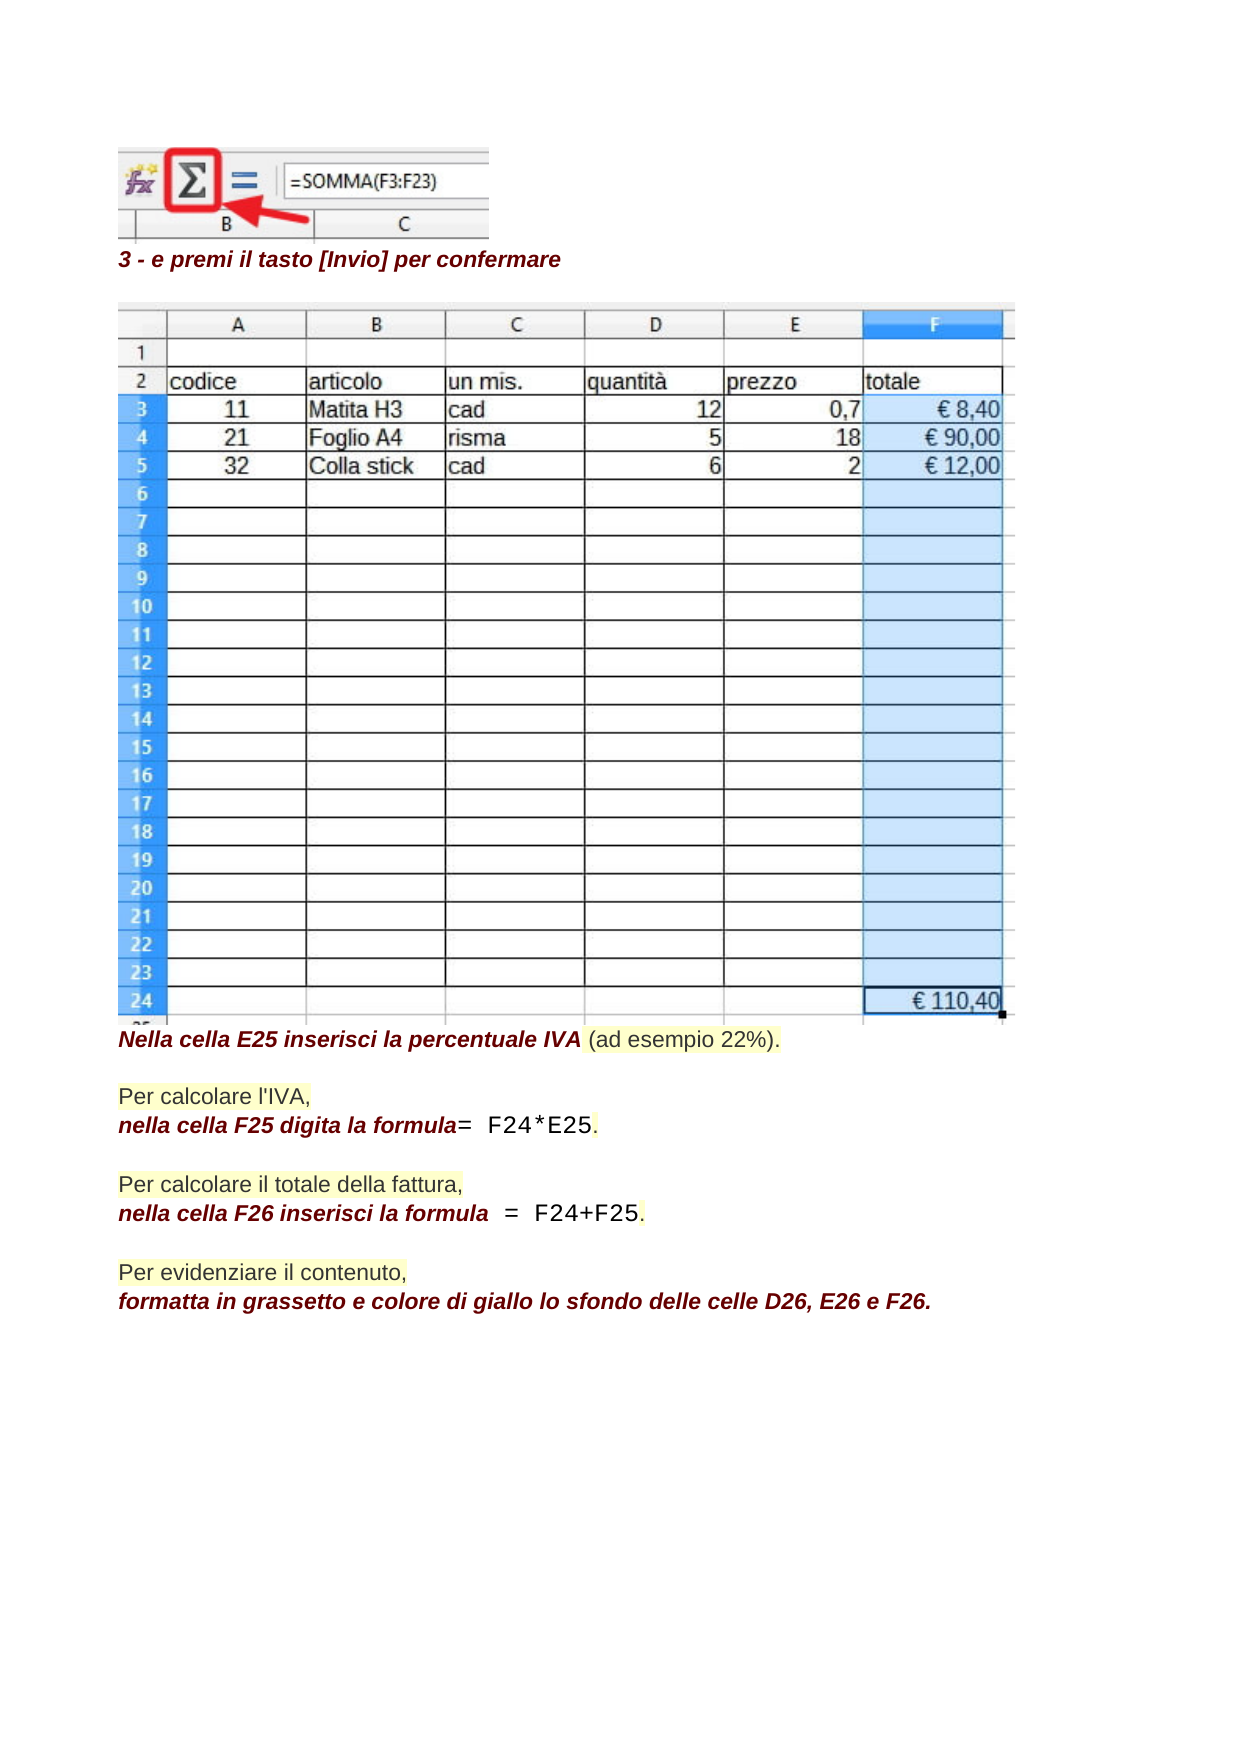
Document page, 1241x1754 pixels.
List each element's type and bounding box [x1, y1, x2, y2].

picture [118, 147, 489, 244]
text [118, 148, 1122, 1314]
picture [118, 302, 1015, 1025]
